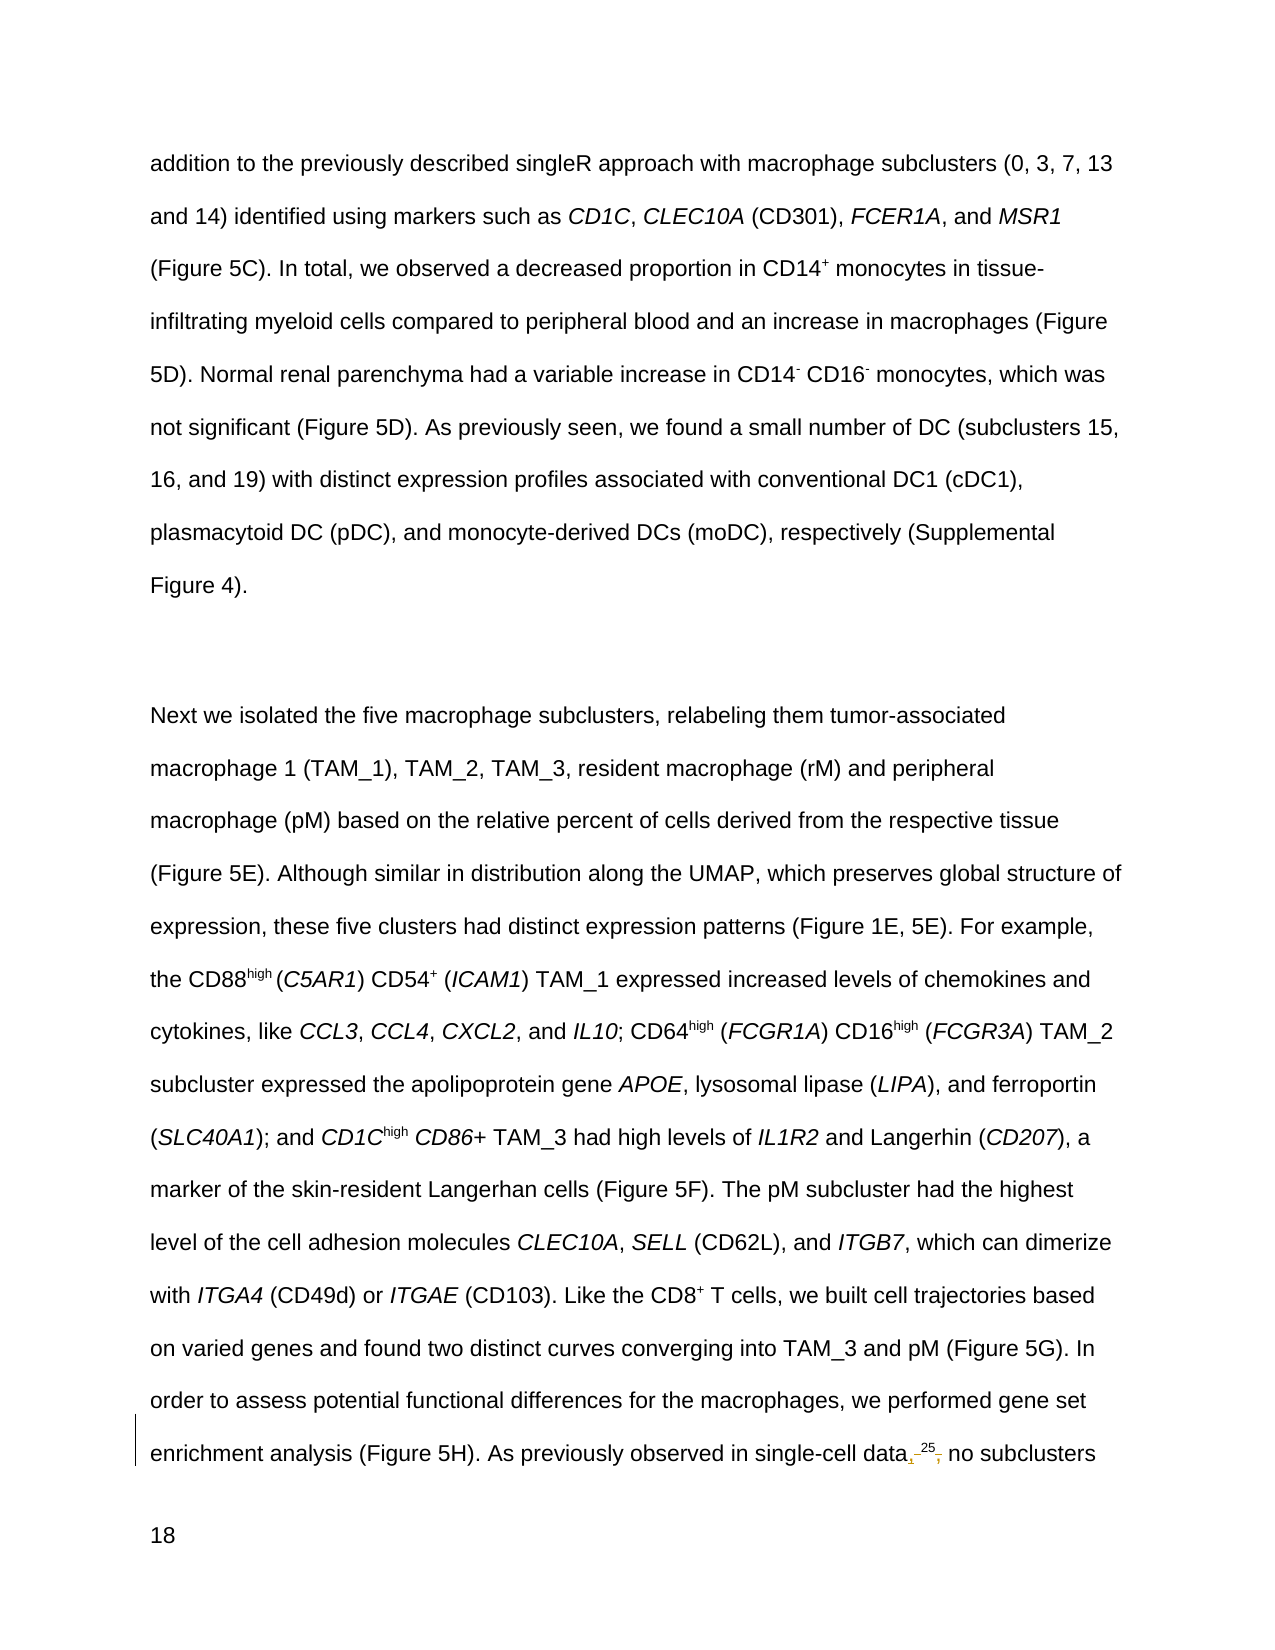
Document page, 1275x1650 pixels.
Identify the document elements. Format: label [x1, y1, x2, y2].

text [150, 702, 1125, 1466]
text [150, 150, 1125, 598]
